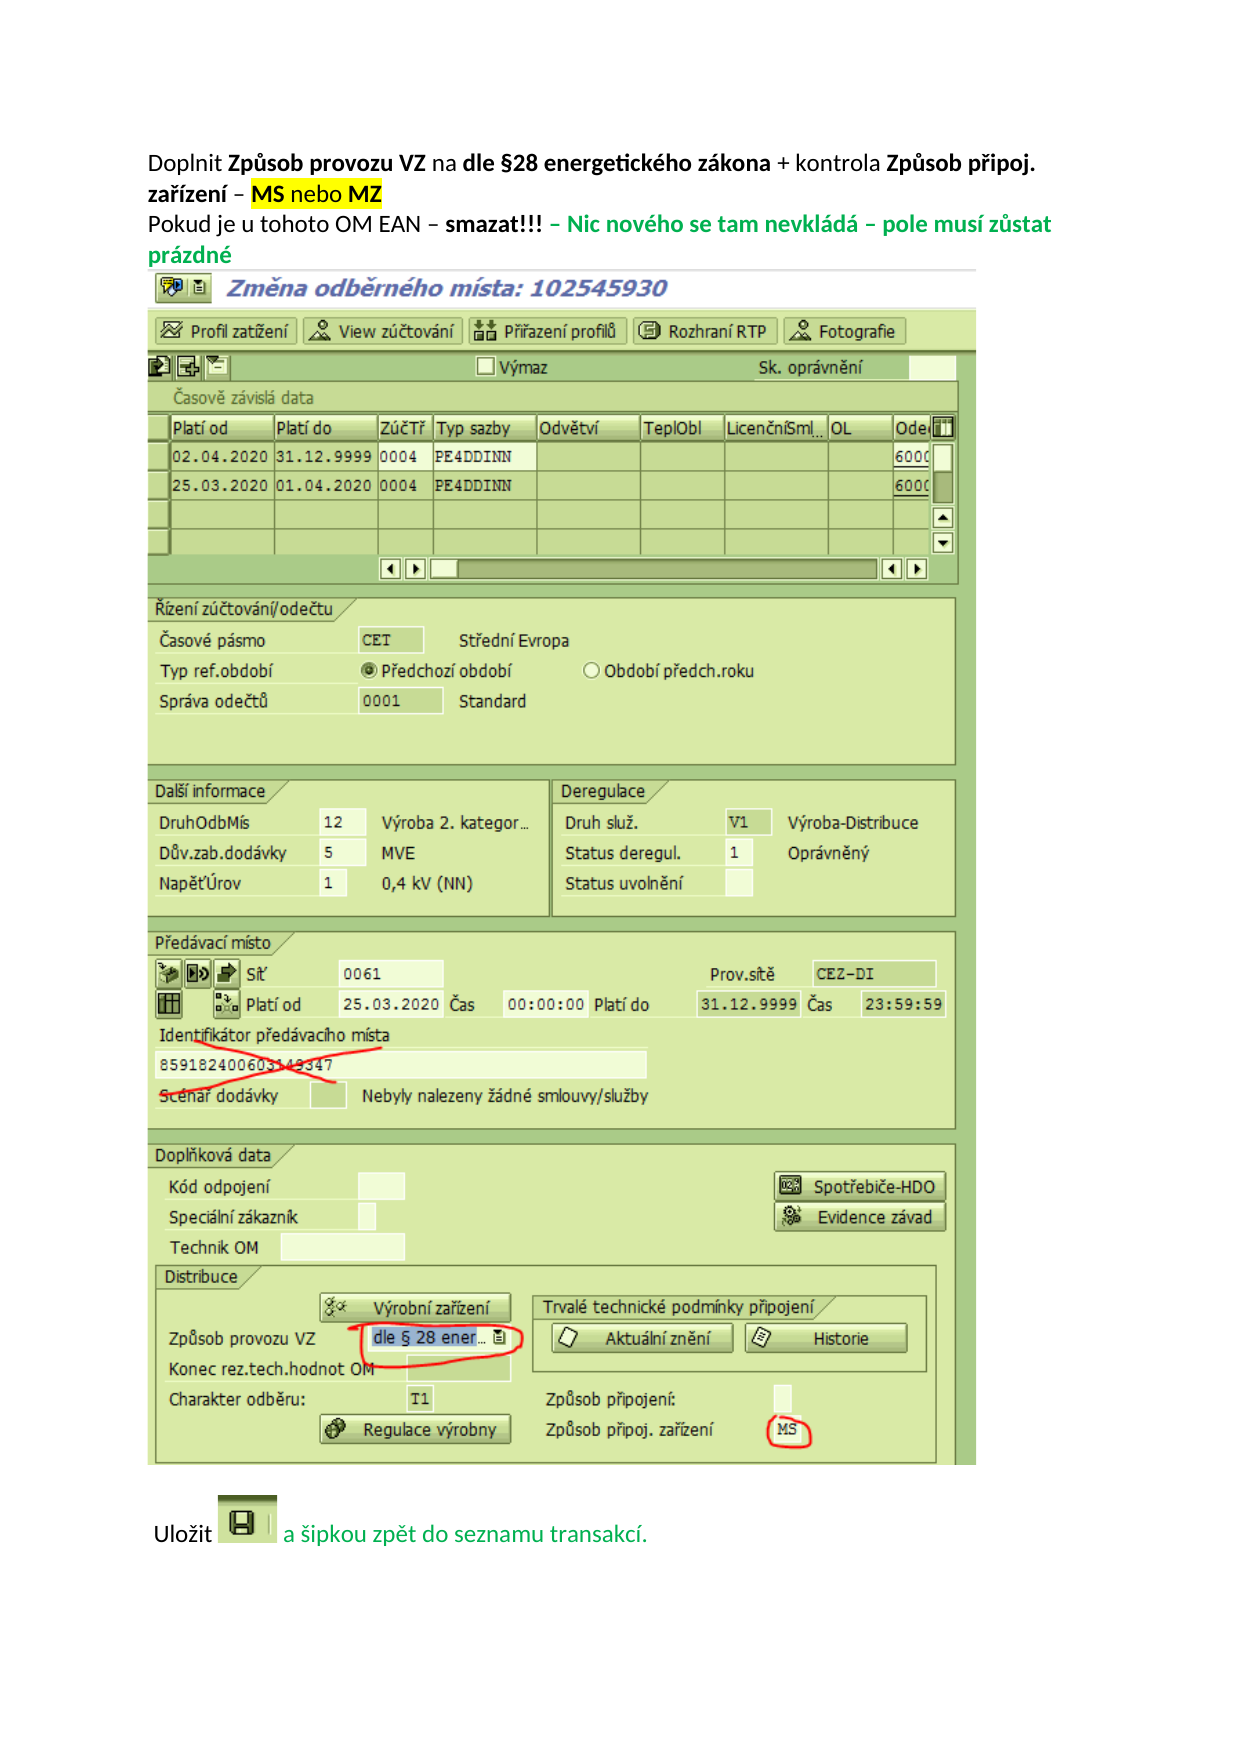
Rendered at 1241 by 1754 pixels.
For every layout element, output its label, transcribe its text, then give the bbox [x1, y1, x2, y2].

text Pokud je u tohoto OM EAN – smazat!!! – Nic nového se tam nevkládá – pole musí zůstat prázdné [148, 209, 1093, 270]
text Uložit a šipkou zpět do seznamu transakcí. [148, 1495, 1093, 1548]
text Doplnit Způsob provozu VZ na dle §28 energetického zákona + kontrola Způsob připoj. zařízení – MS nebo MZ [148, 148, 1093, 209]
picture [147, 269, 977, 1465]
picture [217, 1495, 278, 1543]
